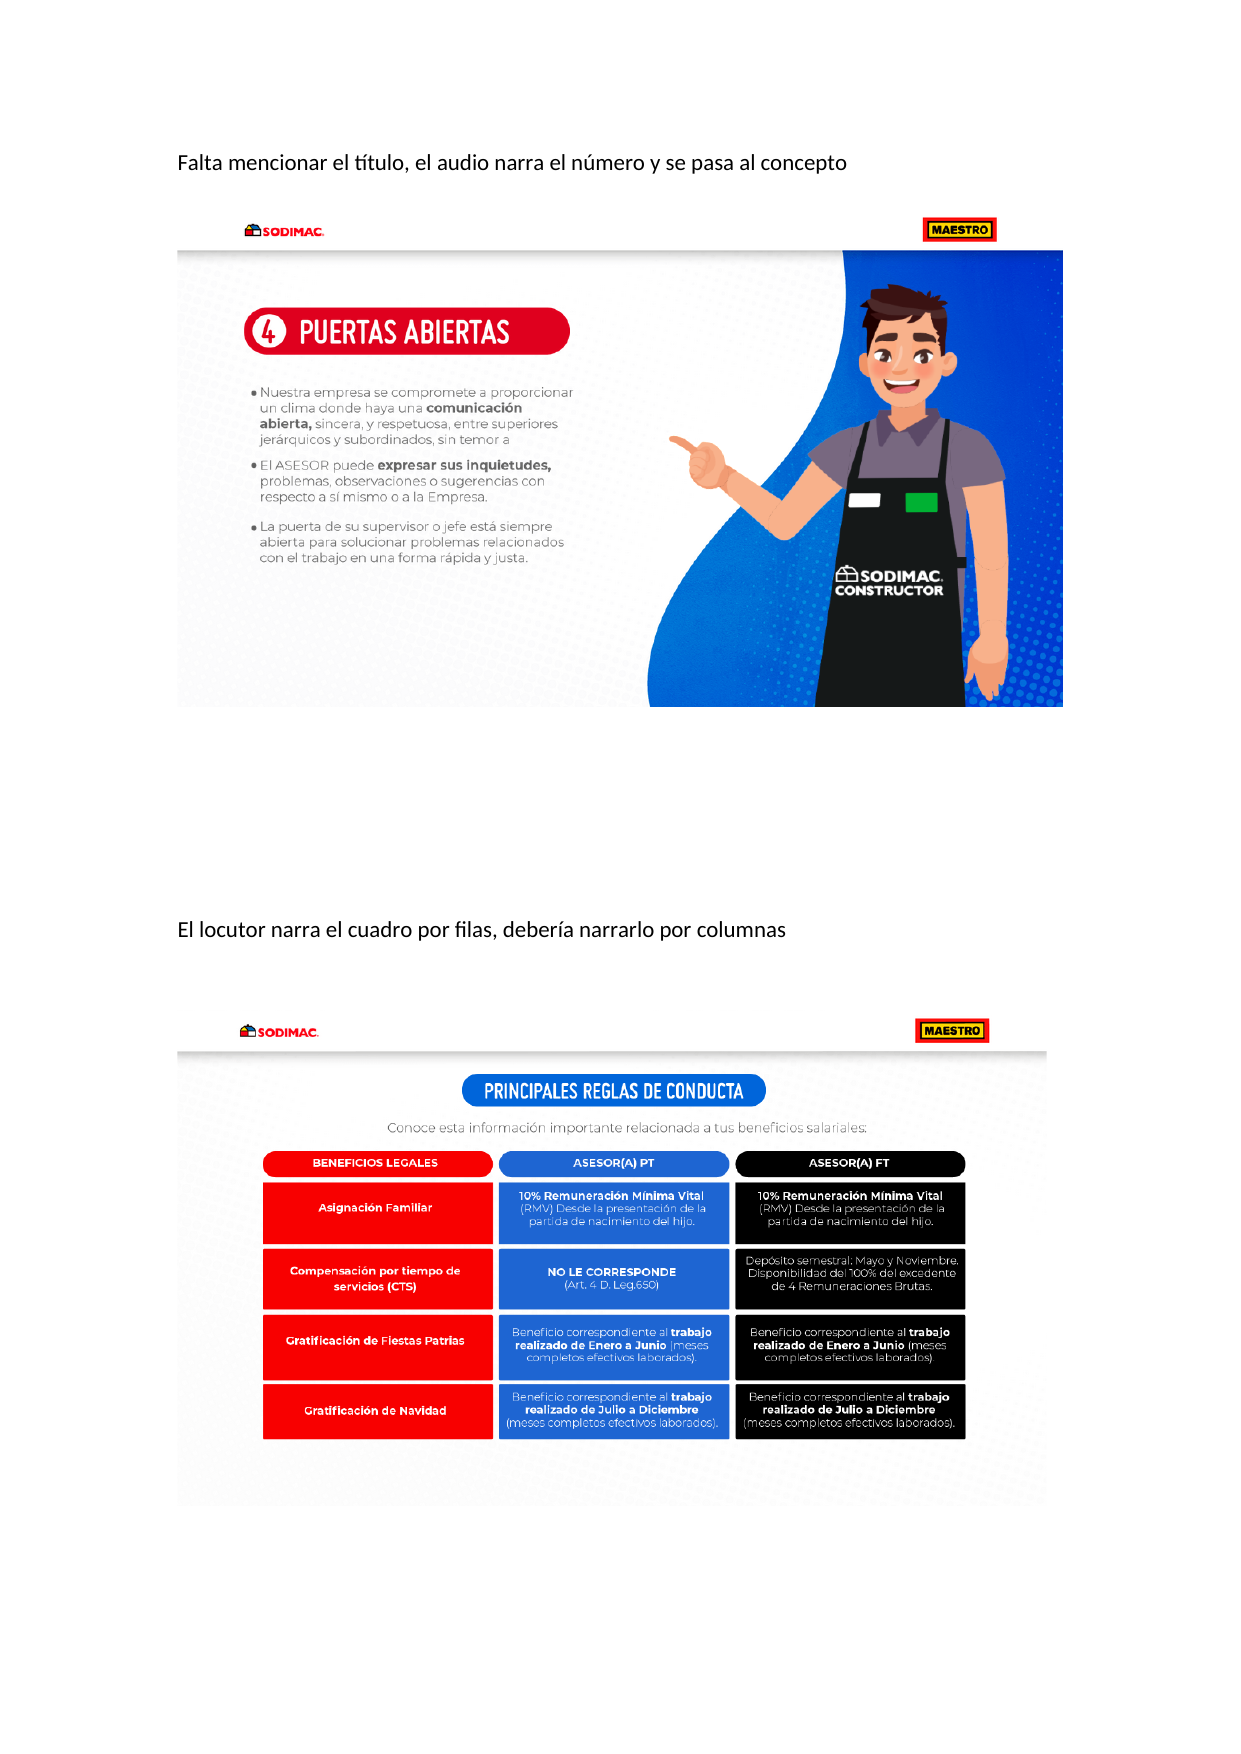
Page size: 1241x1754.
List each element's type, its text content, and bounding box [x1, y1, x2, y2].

picture [177, 1009, 1047, 1506]
text El locutor narra el cuadro por filas, debería narrarlo por columnas [177, 915, 1063, 943]
picture [177, 209, 1063, 707]
text Falta mencionar el título, el audio narra el número y se pasa al concepto [177, 148, 1063, 176]
